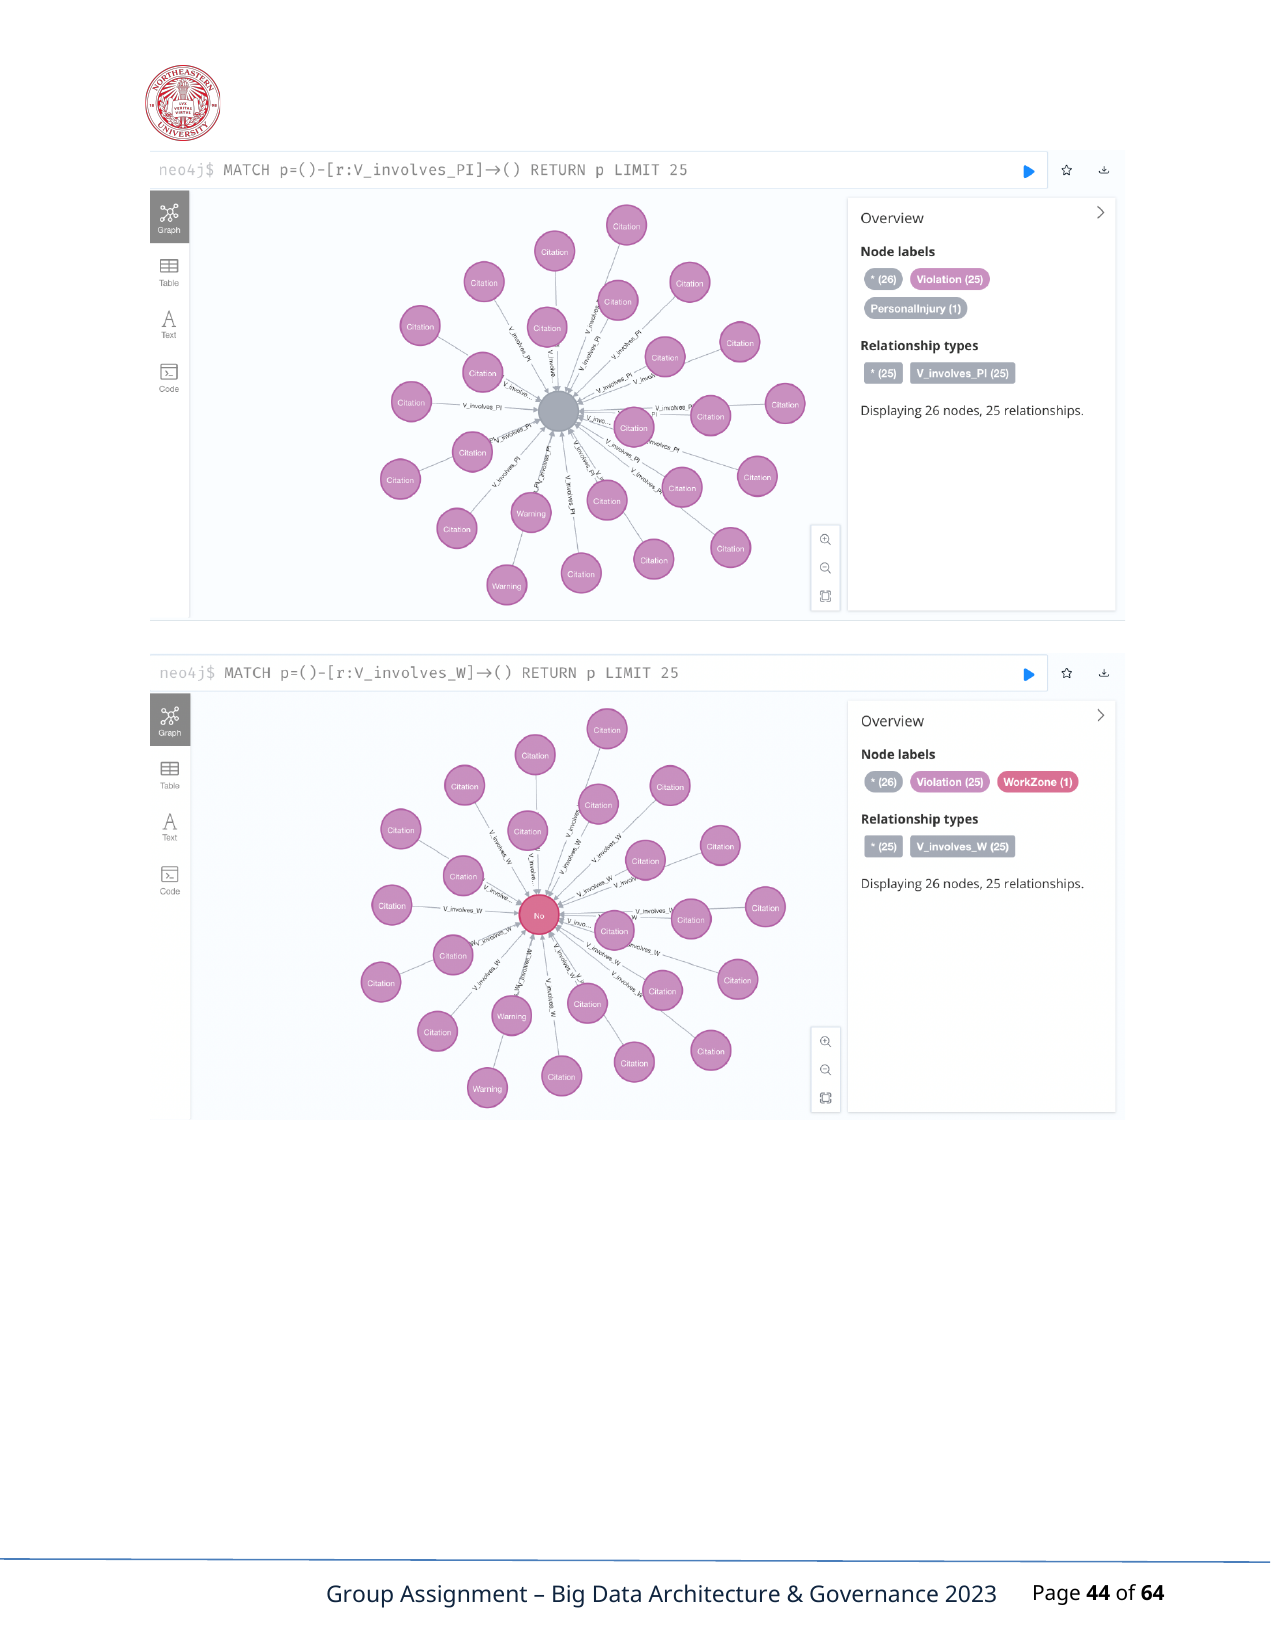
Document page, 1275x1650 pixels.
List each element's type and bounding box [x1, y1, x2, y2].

picture [150, 150, 1125, 621]
picture [150, 653, 1125, 1120]
picture [145, 65, 221, 141]
